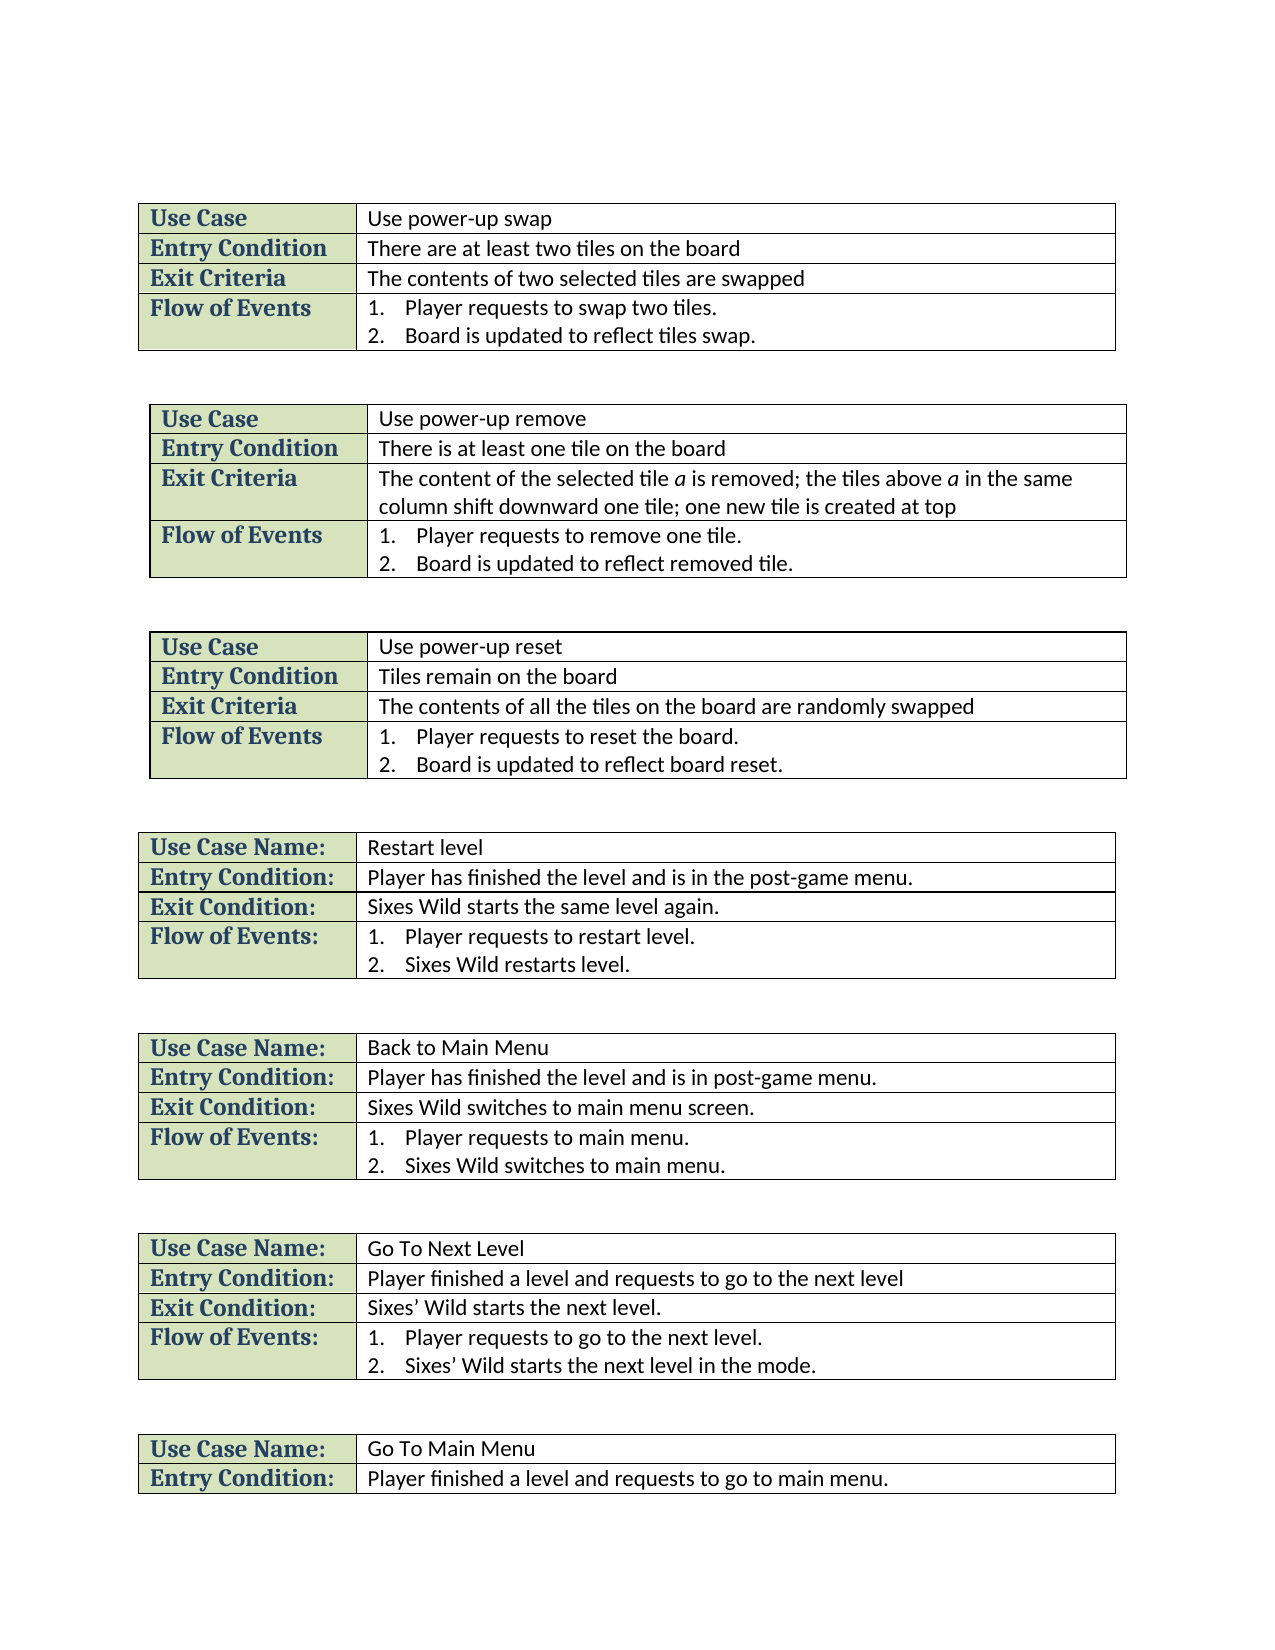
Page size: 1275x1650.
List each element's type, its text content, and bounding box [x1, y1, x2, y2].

table_cell The content of the selected tile a is removed; the tiles above a in the same column shift downward one tile; one new tile is created at top [368, 464, 1126, 520]
table_cell Flow of Events: [139, 1323, 356, 1379]
table_header Use power-up remove [368, 405, 1126, 433]
table_cell Entry Condition: [139, 1264, 356, 1292]
table_cell Player requests to reset the board. Board is updated to reflect board reset. [368, 722, 1126, 778]
table_cell Sixes Wild starts the same level again. [357, 893, 1115, 921]
table_header Use Case Name: [139, 1034, 356, 1062]
table_header Use power-up swap [357, 204, 1115, 233]
table_header Use Case Name: [139, 1435, 356, 1463]
table_cell Player requests to remove one tile. Board is updated to reflect removed tile. [368, 521, 1126, 577]
table_cell The contents of two selected tiles are swapped [357, 264, 1115, 292]
table_cell Flow of Events: [139, 922, 356, 978]
table_cell Sixes Wild switches to main menu screen. [357, 1093, 1115, 1122]
table_cell Player requests to restart level. Sixes Wild restarts level. [357, 922, 1115, 978]
table_header Go To Next Level [357, 1234, 1115, 1263]
table_cell Player finished a level and requests to go to the next level [357, 1264, 1115, 1292]
table_cell Entry Condition: [139, 863, 356, 891]
table_header Use Case [151, 405, 367, 433]
table_cell Entry Condition [151, 662, 367, 691]
table_header Use Case Name: [139, 1234, 356, 1263]
table_cell Flow of Events [139, 294, 356, 349]
table_cell Flow of Events: [139, 1123, 356, 1179]
table_cell There are at least two tiles on the board [357, 234, 1115, 263]
table_cell Tiles remain on the board [368, 662, 1126, 691]
table_cell Entry Condition: [139, 1063, 356, 1092]
table_cell Sixes’ Wild starts the next level. [357, 1294, 1115, 1322]
table_header Use Case [139, 204, 356, 233]
table_cell Player finished a level and requests to go to main menu. [357, 1464, 1115, 1493]
table_cell Entry Condition [139, 234, 356, 263]
table_cell Exit Criteria [139, 264, 356, 292]
table_cell Player has finished the level and is in post-game menu. [357, 1063, 1115, 1092]
table_cell Entry Condition: [139, 1464, 356, 1493]
table_cell Exit Criteria [151, 692, 367, 721]
table_cell Flow of Events [151, 521, 367, 577]
table_header Use Case Name: [139, 833, 356, 862]
table_header Use power-up reset [368, 633, 1126, 661]
table_cell Entry Condition [151, 434, 367, 463]
table_cell Player requests to go to the next level. Sixes’ Wild starts the next level in the mode. [357, 1323, 1115, 1379]
table_header Use Case [151, 633, 367, 661]
table_header Back to Main Menu [357, 1034, 1115, 1062]
table_cell Flow of Events [151, 722, 367, 778]
table_cell Player requests to main menu. Sixes Wild switches to main menu. [357, 1123, 1115, 1179]
table_header Restart level [357, 833, 1115, 862]
table_cell Exit Condition: [139, 1093, 356, 1122]
table_cell Player requests to swap two tiles. Board is updated to reflect tiles swap. [357, 294, 1115, 349]
table_cell There is at least one tile on the board [368, 434, 1126, 463]
table_cell Exit Condition: [139, 1294, 356, 1322]
table_header Go To Main Menu [357, 1435, 1115, 1463]
table_cell Exit Criteria [151, 464, 367, 520]
table_cell The contents of all the tiles on the board are randomly swapped [368, 692, 1126, 721]
table_cell Exit Condition: [139, 893, 356, 921]
table_cell Player has finished the level and is in the post-game menu. [357, 863, 1115, 891]
